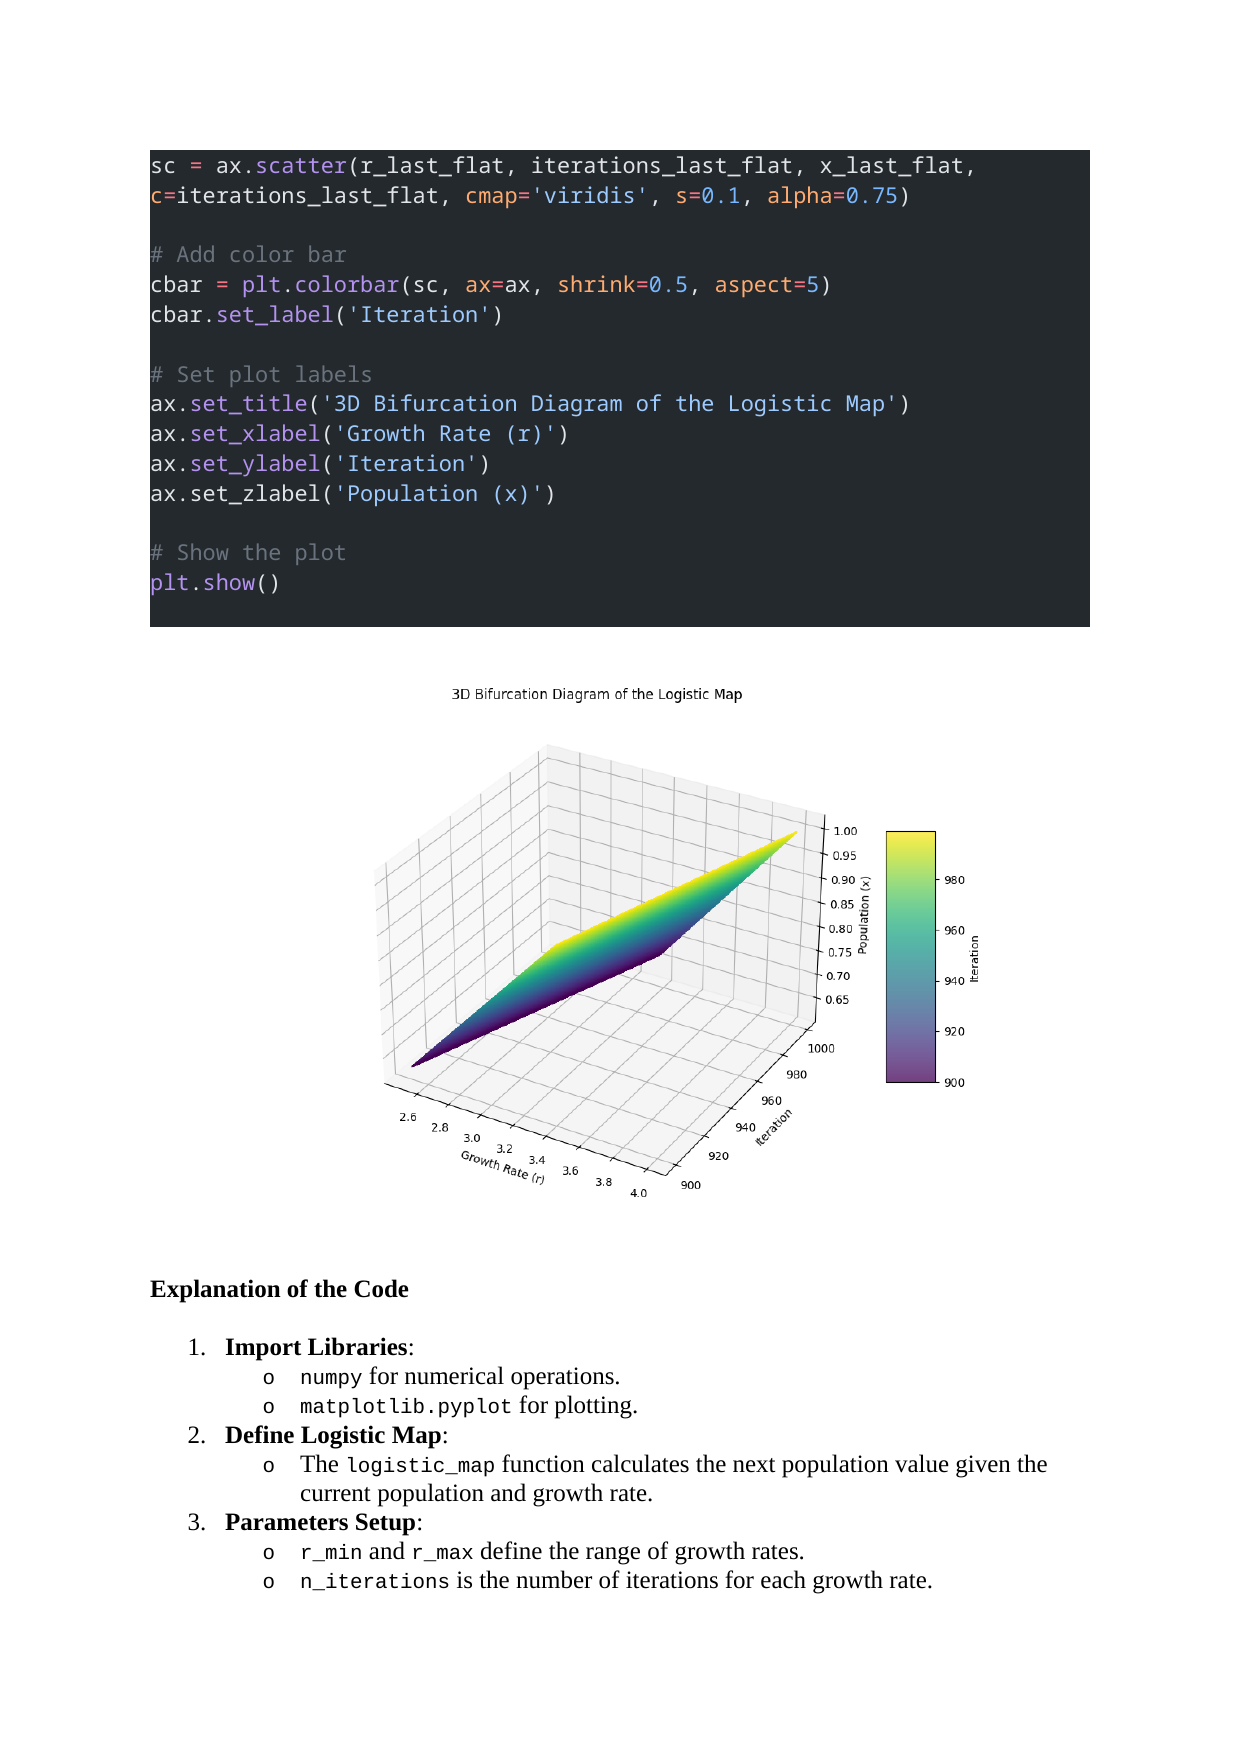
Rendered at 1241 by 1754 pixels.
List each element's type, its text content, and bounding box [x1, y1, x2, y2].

text sc = ax.scatter(r_last_flat, iterations_last_flat, x_last_flat, c=iterations_last_flat, cmap='viridis', s=0.1, alpha=0.75) [150, 150, 1090, 209]
list Define Logistic Map: [187, 1420, 1090, 1449]
list matplotlib.pyplot for plotting. [262, 1390, 1090, 1420]
text ax.set_ylabel('Iteration') [150, 448, 1090, 478]
text ax.set_title('3D Bifurcation Diagram of the Logistic Map') [150, 388, 1090, 418]
list numpy for numerical operations. [262, 1361, 1090, 1390]
picture [150, 655, 1091, 1245]
list Import Libraries: [187, 1332, 1090, 1361]
text ax.set_xlabel('Growth Rate (r)') [150, 418, 1090, 448]
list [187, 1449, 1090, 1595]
text # Add color bar [150, 239, 1090, 269]
text # Show the plot [150, 537, 1090, 567]
text ax.set_zlabel('Population (x)') [150, 478, 1090, 507]
text cbar = plt.colorbar(sc, ax=ax, shrink=0.5, aspect=5) [150, 269, 1090, 299]
text # Set plot labels [150, 358, 1090, 388]
text cbar.set_label('Iteration') [150, 299, 1090, 329]
text Explanation of the Code [150, 1274, 1090, 1303]
text plt.show() [150, 567, 1090, 597]
